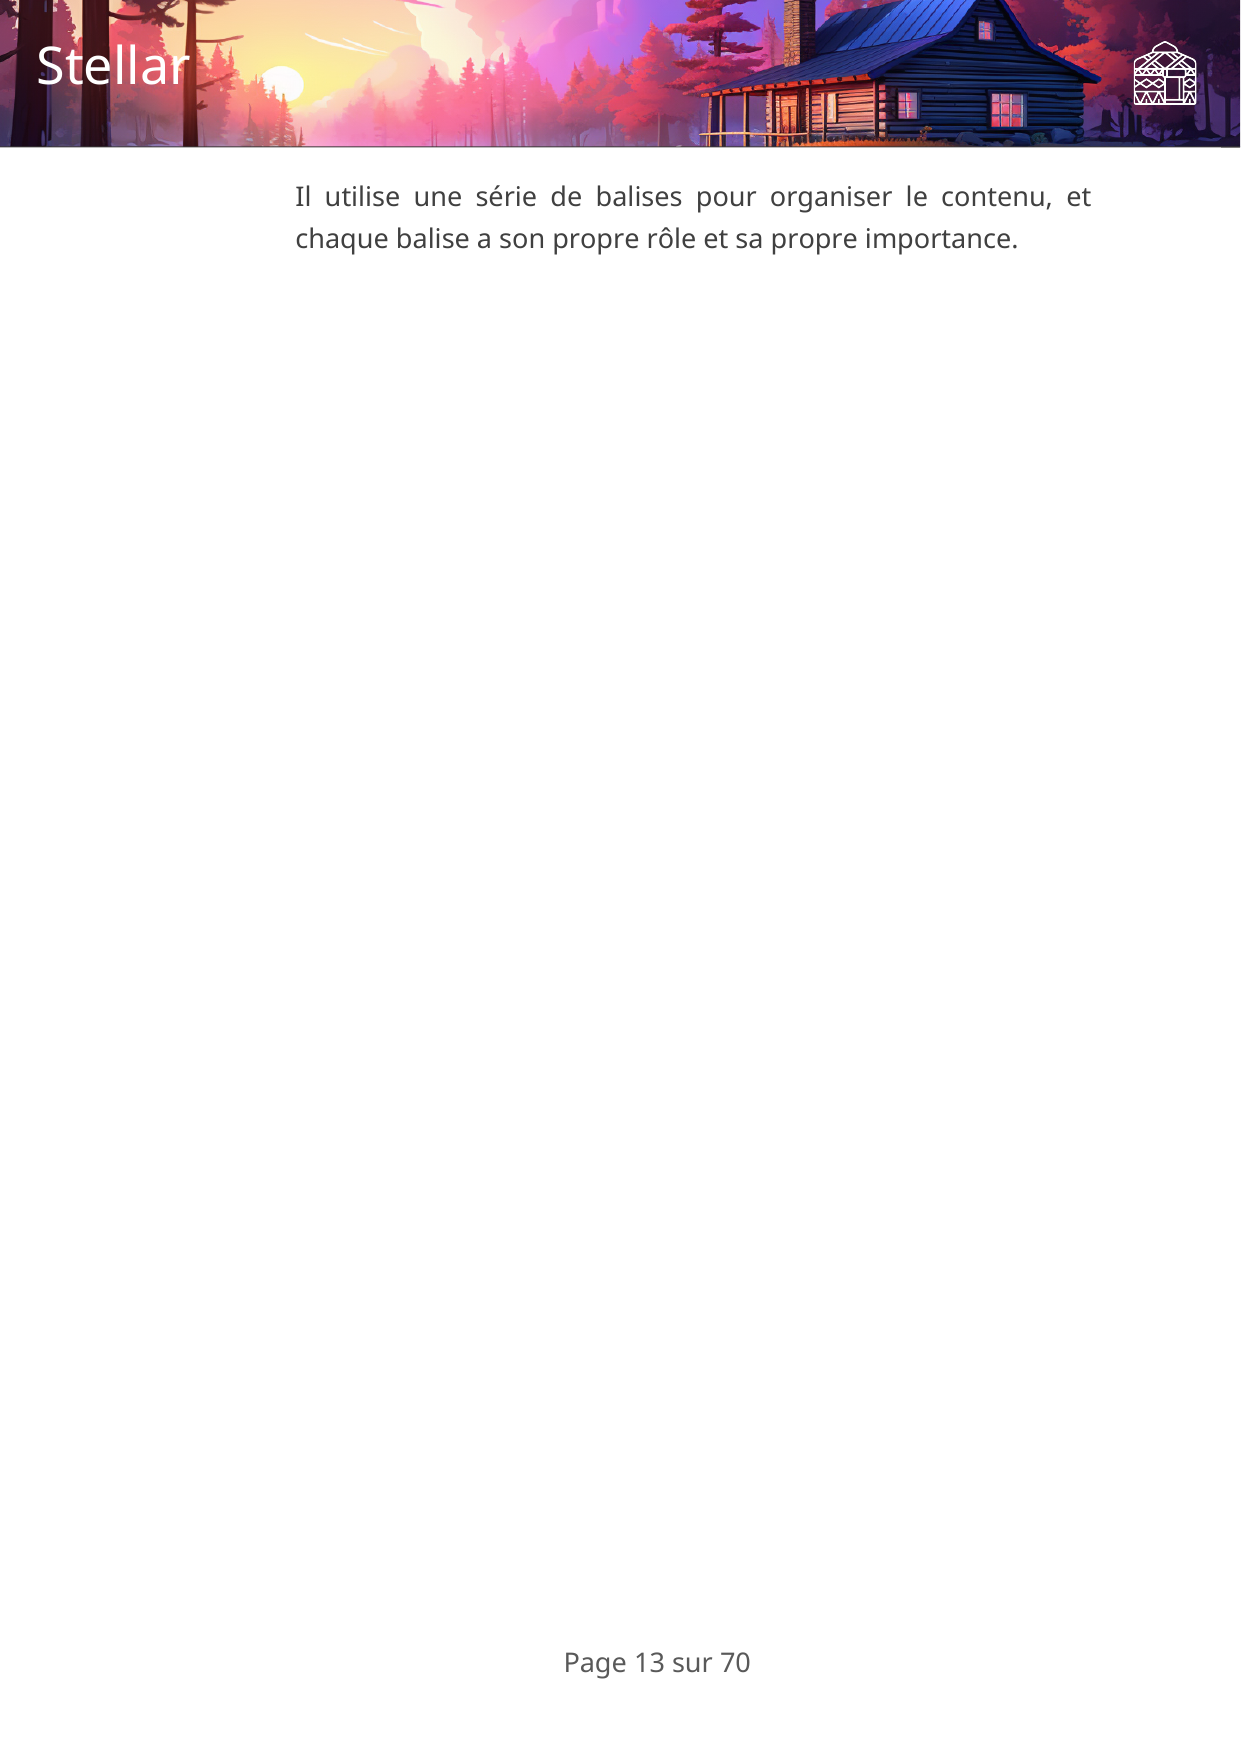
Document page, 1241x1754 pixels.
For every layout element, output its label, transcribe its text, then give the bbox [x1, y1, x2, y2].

text Il utilise une série de balises pour organiser le contenu, et chaque balise a son propre rôle et sa propre importance. [295, 177, 1092, 256]
picture [0, 0, 1241, 146]
